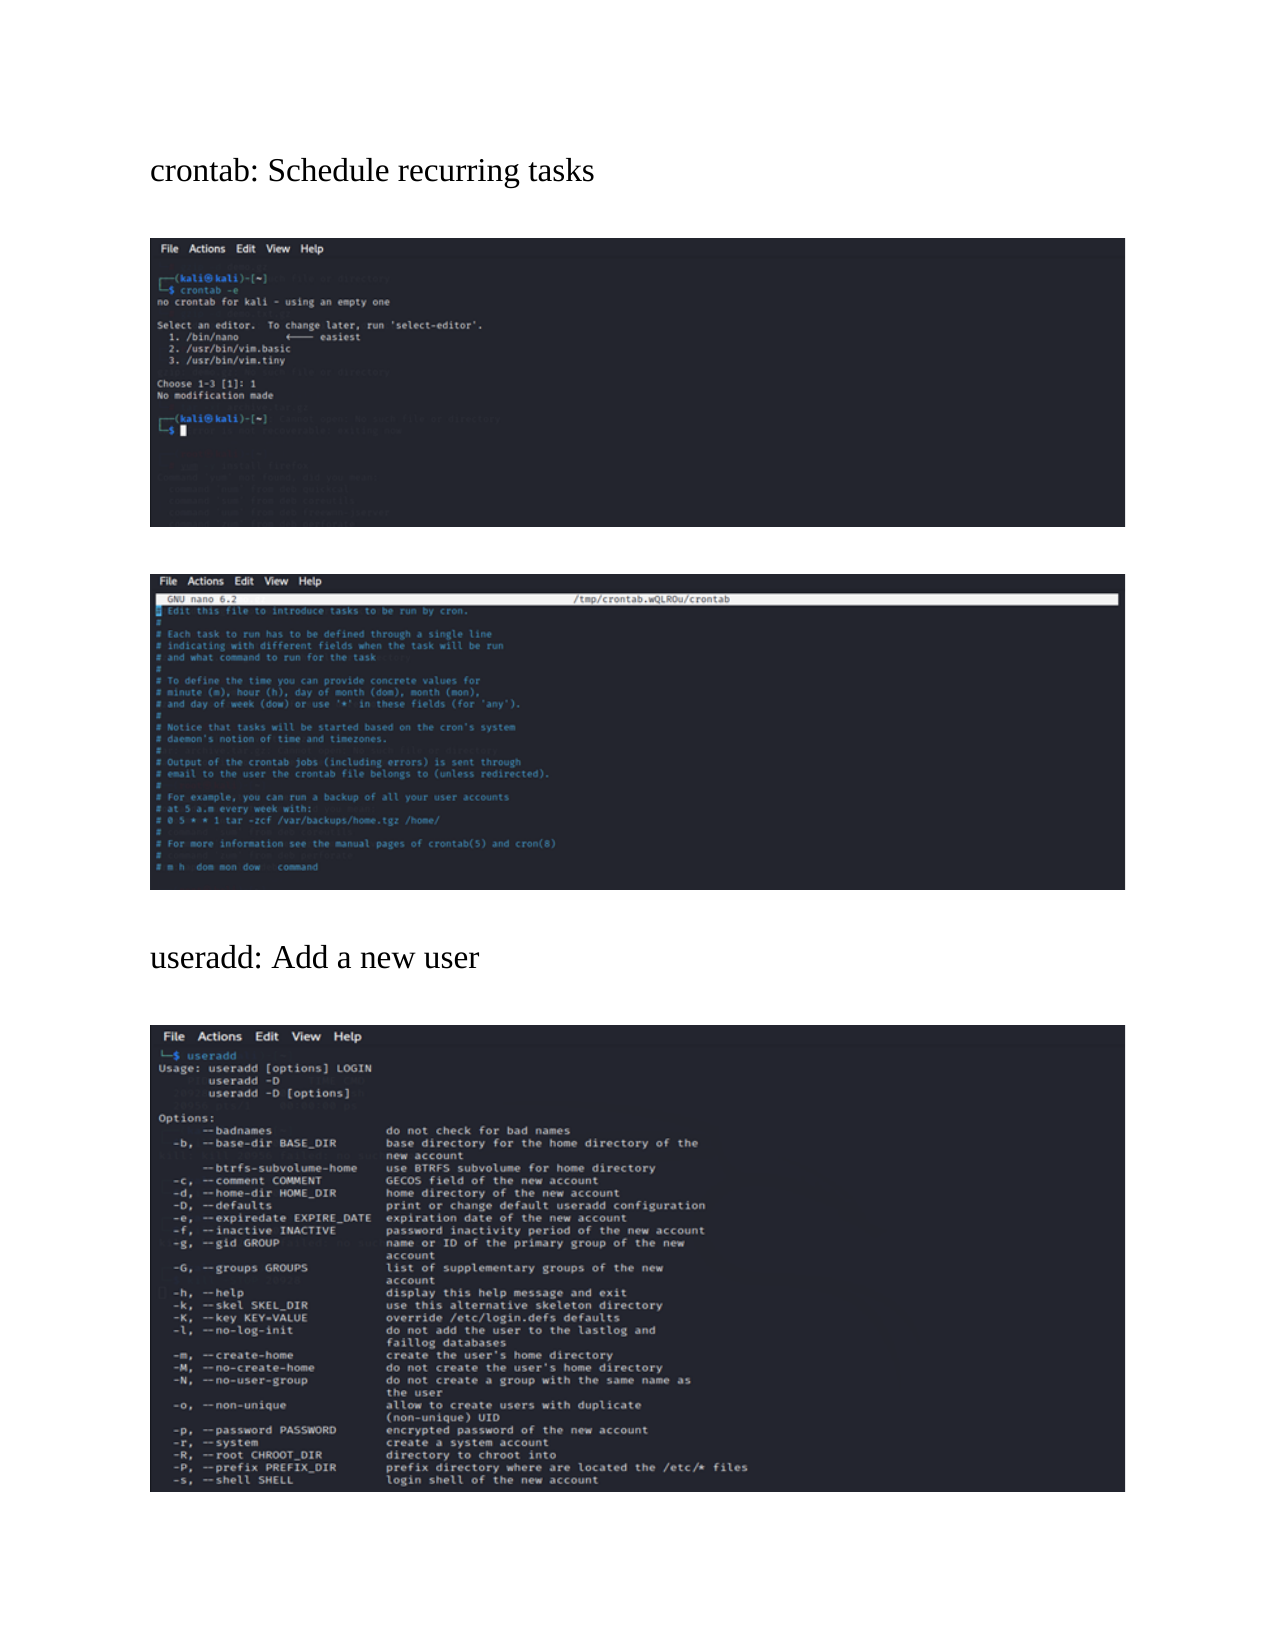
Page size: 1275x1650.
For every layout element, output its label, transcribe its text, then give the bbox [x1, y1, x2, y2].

picture [150, 1025, 1125, 1492]
text crontab: Schedule recurring tasks [150, 150, 1125, 188]
picture [150, 238, 1125, 527]
text useradd: Add a new user [150, 937, 1125, 976]
picture [150, 574, 1125, 890]
